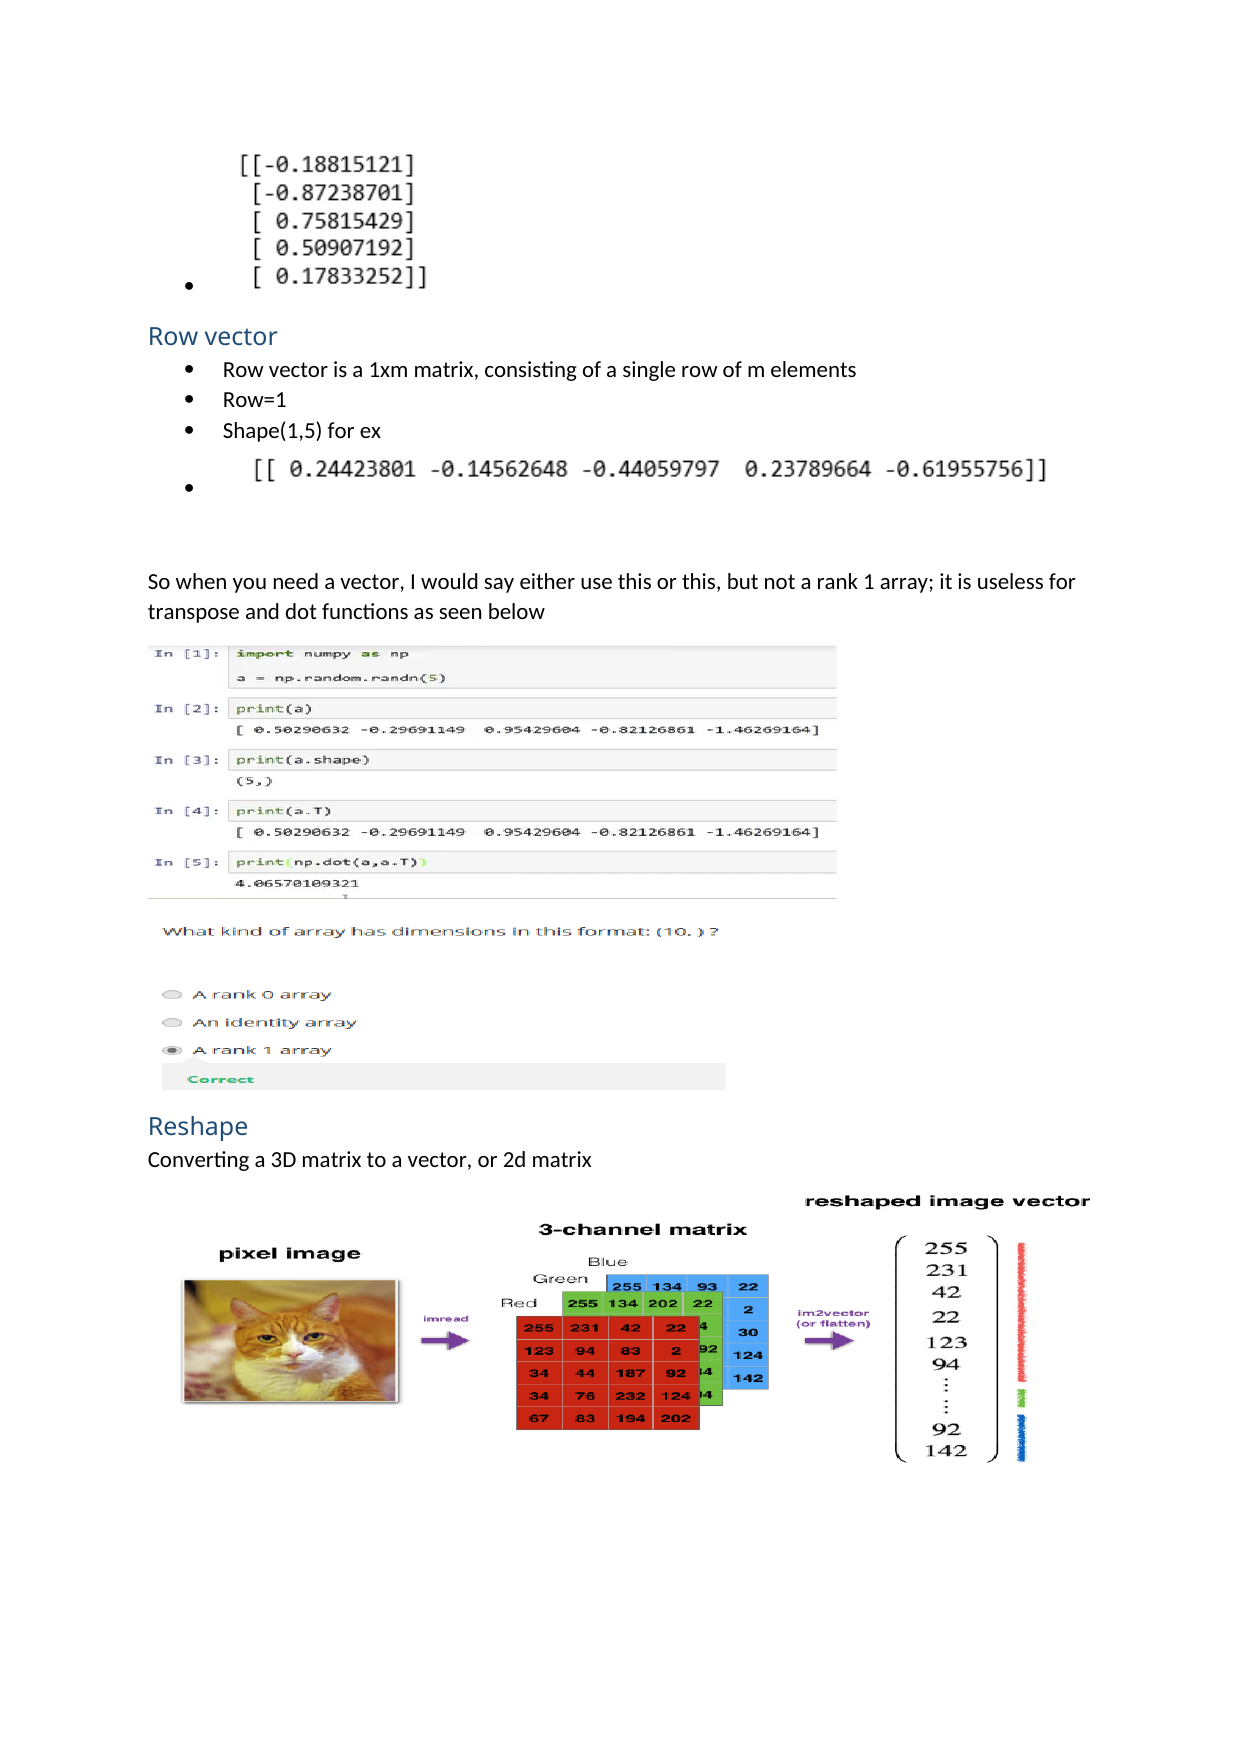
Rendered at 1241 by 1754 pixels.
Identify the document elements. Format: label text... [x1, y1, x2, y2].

text So when you need a vector, I would say either use this or this, but not a rank 1 array; it is useless for transpose and dot functions as seen below [148, 567, 1093, 625]
list Row=1 [185, 386, 1093, 413]
text Converting a 3D matrix to a vector, or 2d matrix [148, 1145, 1093, 1173]
picture [222, 446, 1068, 496]
picture [147, 643, 837, 899]
subtitle Reshape [148, 1108, 1093, 1142]
picture [147, 917, 726, 1090]
list Shape(1,5) for ex [185, 416, 1093, 444]
picture [222, 147, 431, 295]
list Row vector is a 1xm matrix, consisting of a single row of m elements [185, 355, 1093, 383]
picture [147, 1191, 1093, 1463]
subtitle Row vector [148, 318, 1093, 353]
